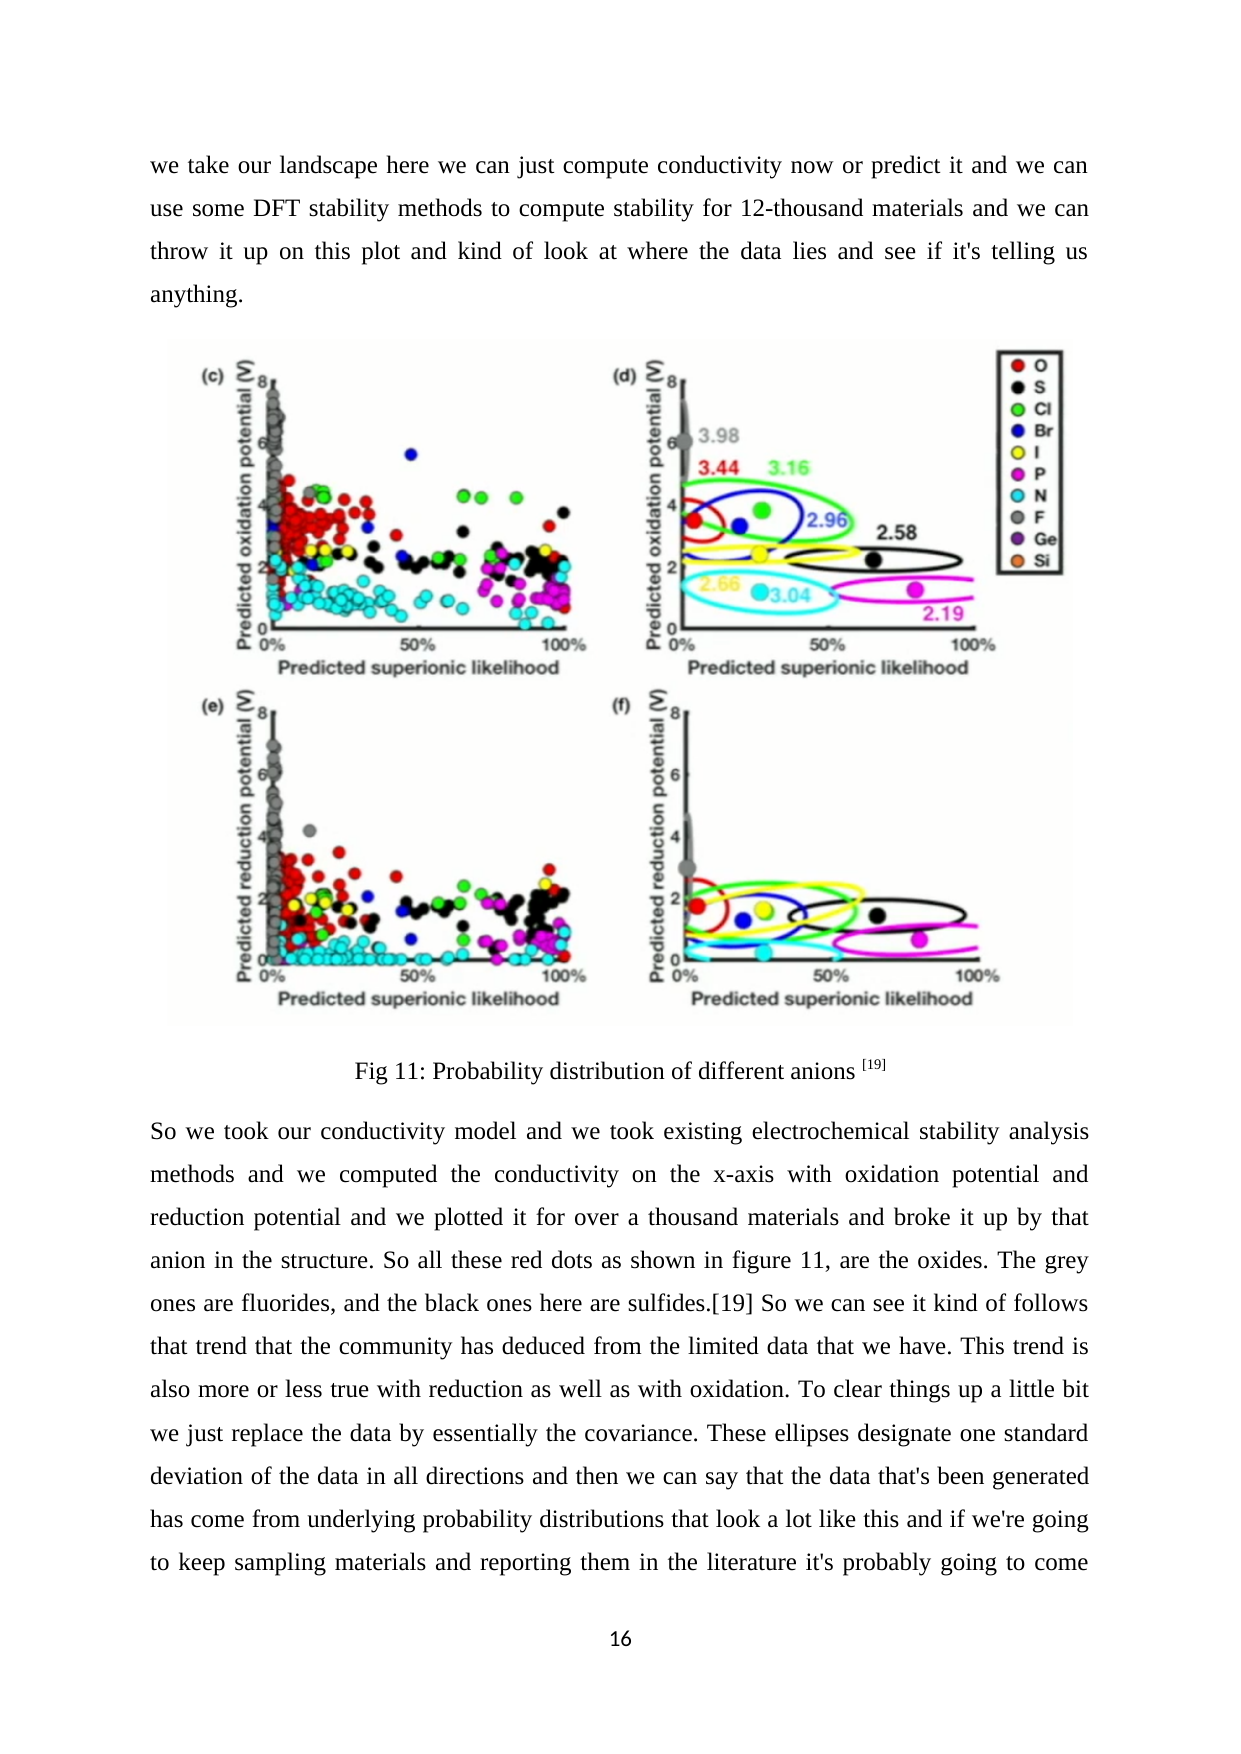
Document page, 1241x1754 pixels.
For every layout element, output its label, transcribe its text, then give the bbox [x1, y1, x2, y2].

text Fig 11: Probability distribution of different anions [19] [150, 1056, 1090, 1085]
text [150, 1116, 1090, 1576]
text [150, 150, 1090, 308]
picture [167, 339, 1074, 1026]
